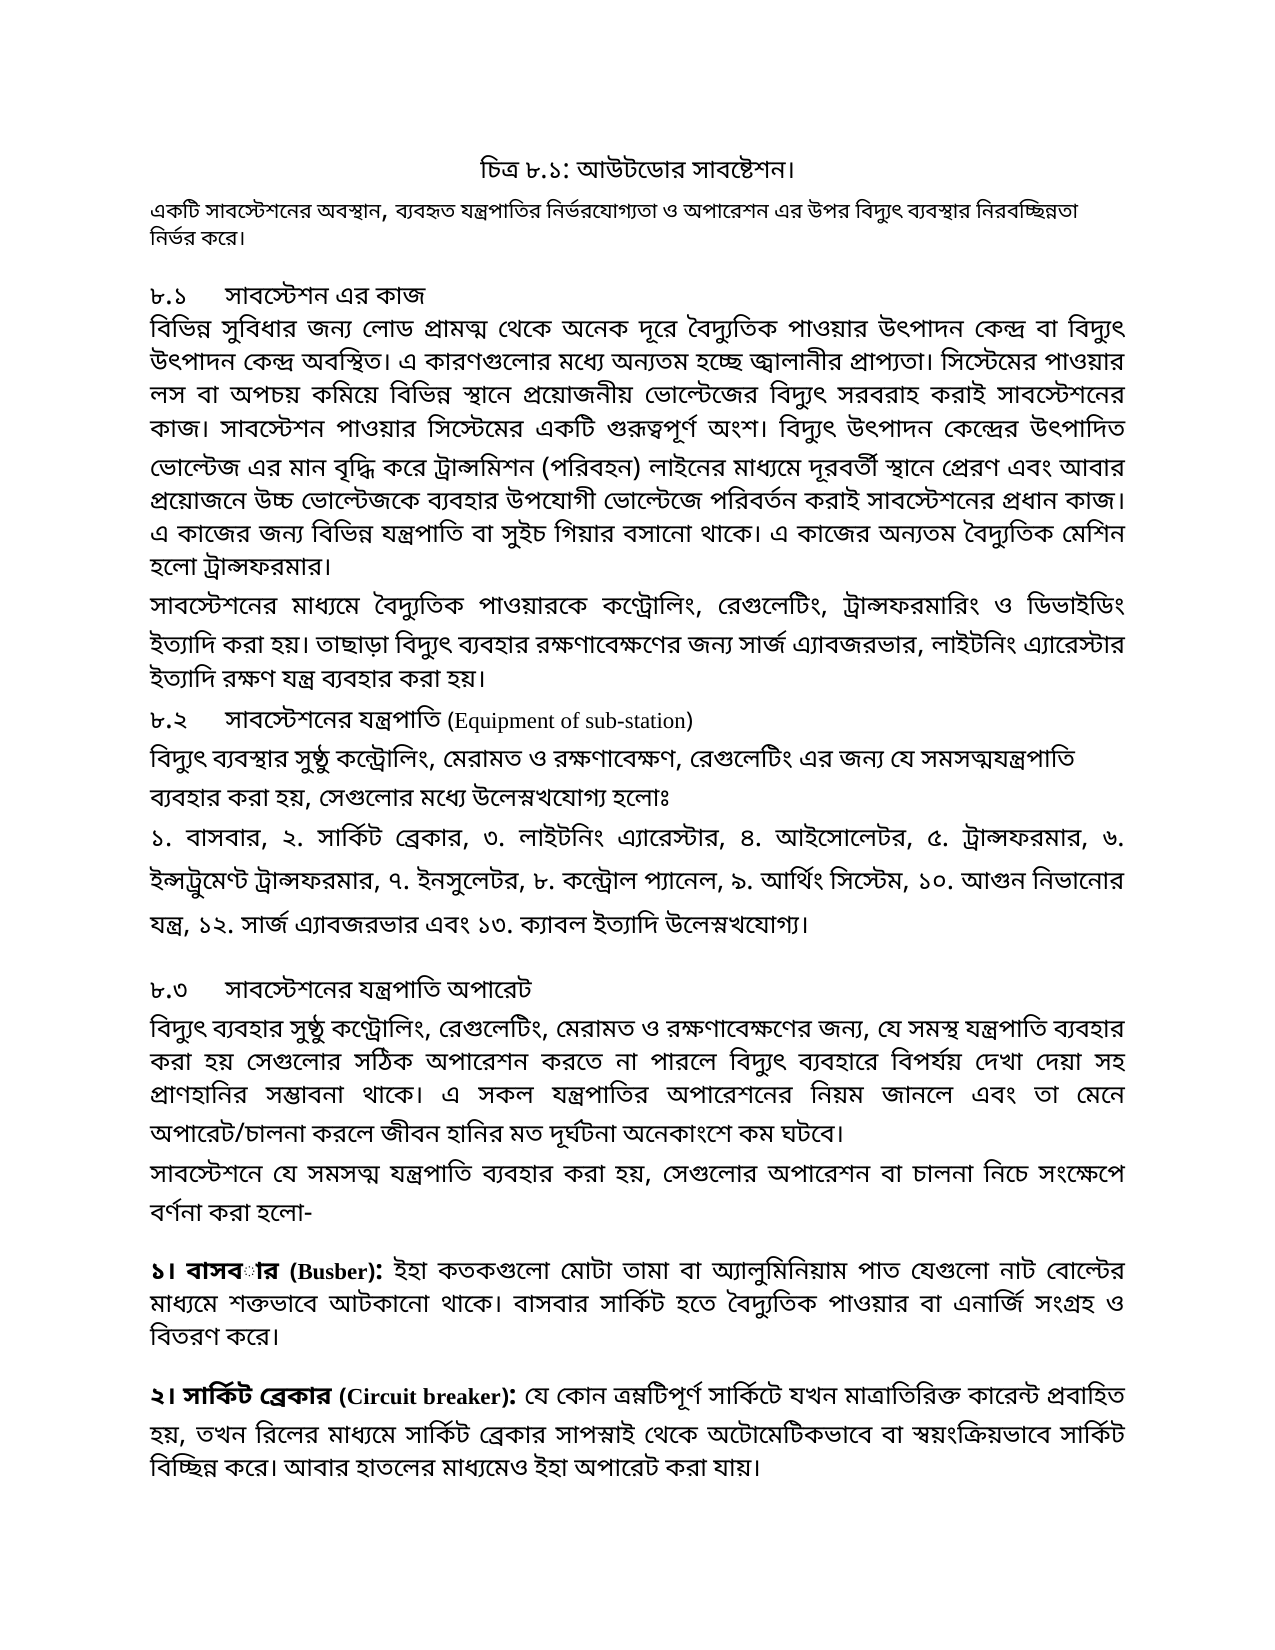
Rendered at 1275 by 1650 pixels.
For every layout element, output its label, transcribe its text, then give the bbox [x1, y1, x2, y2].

text ৮.৩ সাবস্টেশনের যন্ত্রপাতি অপারেট [150, 967, 1125, 1008]
text বিদ্যুৎ ব্যবহার সুষ্ঠু কণ্ট্রোলিং, রেগুলেটিং, মেরামত ও রক্ষণাবেক্ষণের জন্য, যে সমস্থ যন্ত্রপাতি ব্যবহার করা হয় সেগুলোর সঠিক অপারেশন করতে না পারলে বিদ্যুৎ ব্যবহারে বিপর্যয় দেখা দেয়া সহ প্রাণহানির সম্ভাবনা থাকে। এ সকল যন্ত্রপাতির অপারেশনের নিয়ম জানলে এবং তা মেনে অপারেট/চালনা করলে জীবন হানির মত দূর্ঘটনা অনেকাংশে কম ঘটবে। [150, 1008, 1125, 1153]
text বিভিন্ন সুবিধার জন্য লোড প্রামত্ম থেকে অনেক দূরে বৈদ্যুতিক পাওয়ার উৎপাদন কেন্দ্র বা বিদ্যুৎ উৎপাদন কেন্দ্র অবস্থিত। এ কারণগুলোর মধ্যে অন্যতম হচ্ছে জ্বালানীর প্রাপ্যতা। সিস্টেমের পাওয়ার লস বা অপচয় কমিয়ে বিভিন্ন স্থানে প্রয়োজনীয় ভোল্টেজের বিদ্যুৎ সরবরাহ করাই সাবস্টেশনের কাজ। সাবস্টেশন পাওয়ার সিস্টেমের একটি গুরূত্বপূর্ণ অংশ। বিদ্যুৎ উৎপাদন কেন্দ্রের উৎপাদিত ভোল্টেজ এর মান বৃদ্ধি করে ট্রান্সমিশন (পরিবহন) লাইনের মাধ্যমে দূরবর্তী স্থানে প্রেরণ এবং আবার প্রয়োজনে উচ্চ ভোল্টেজকে ব্যবহার উপযোগী ভোল্টেজে পরিবর্তন করাই সাবস্টেশনের প্রধান কাজ। এ কাজের জন্য বিভিন্ন যন্ত্রপাতি বা সুইচ গিয়ার বসানো থাকে। এ কাজের অন্যতম বৈদ্যুতিক মেশিন হলো ট্রান্সফরমার। [150, 315, 1125, 586]
text ১। বাসবার (Busber): ইহা কতকগুলো মোটা তামা বা অ্যালুমিনিয়াম পাত যেগুলো নাট বোল্টের মাধ্যমে শক্তভাবে আটকানো থাকে। বাসবার সার্কিট হতে বৈদ্যুতিক পাওয়ার বা এনার্জি সংগ্রহ ও বিতরণ করে। [150, 1251, 1125, 1356]
text সাবস্টেশনের মাধ্যমে বৈদ্যুতিক পাওয়ারকে কণ্ট্রোলিং, রেগুলেটিং, ট্রান্সফরমারিং ও ডিভাইডিং ইত্যাদি করা হয়। তাছাড়া বিদ্যুৎ ব্যবহার রক্ষণাবেক্ষণের জন্য সার্জ এ্যাবজরভার, লাইটনিং এ্যারেস্টার ইত্যাদি রক্ষণ যন্ত্র ব্যবহার করা হয়। [150, 586, 1125, 697]
text ২। সার্কিট ব্রেকার (Circuit breaker): যে কোন ত্রম্নটিপূর্ণ সার্কিটে যখন মাত্রাতিরিক্ত কারেন্ট প্রবাহিত হয়, তখন রিলের মাধ্যমে সার্কিট ব্রেকার সাপস্নাই থেকে অটোমেটিকভাবে বা স্বয়ংক্রিয়ভাবে সার্কিট বিচ্ছিন্ন করে। আবার হাতলের মাধ্যমেও ইহা অপারেট করা যায়। [150, 1375, 1125, 1487]
text বিদ্যুৎ ব্যবস্থার সুষ্ঠু কন্ট্রোলিং, মেরামত ও রক্ষণাবেক্ষণ, রেগুলেটিং এর জন্য যে সমসত্মযন্ত্রপাতি ব্যবহার করা হয়, সেগুলোর মধ্যে উলেস্নখযোগ্য হলোঃ [150, 739, 1125, 817]
text ৮.১ সাবস্টেশন এর কাজ [150, 273, 1125, 315]
text ৮.২ সাবস্টেশনের যন্ত্রপাতি (Equipment of sub-station) [150, 697, 1125, 739]
text ১. বাসবার, ২. সার্কিট ব্রেকার, ৩. লাইটনিং এ্যারেস্টার, ৪. আইসোলেটর, ৫. ট্রান্সফরমার, ৬. ইন্সট্রুমেণ্ট ট্রান্সফরমার, ৭. ইনসুলেটর, ৮. কন্ট্রোল প্যানেল, ৯. আর্থিং সিস্টেম, ১০. আগুন নিভানোর যন্ত্র, ১২. সার্জ এ্যাবজরভার এবং ১৩. ক্যাবল ইত্যাদি উলেস্নখযোগ্য। [150, 817, 1125, 943]
text চিত্র ৮.১: আউটডোর সাবষ্টেশন। [150, 150, 1125, 189]
text একটি সাবস্টেশনের অবস্থান, ব্যবহৃত যন্ত্রপাতির নির্ভরযোগ্যতা ও অপারেশন এর উপর বিদ্যুৎ ব্যবস্থার নিরবচ্ছিন্নতা নির্ভর করে। [150, 189, 1125, 254]
text সাবস্টেশনে যে সমসত্ম যন্ত্রপাতি ব্যবহার করা হয়, সেগুলোর অপারেশন বা চালনা নিচে সংক্ষেপে বর্ণনা করা হলো- [150, 1153, 1125, 1231]
